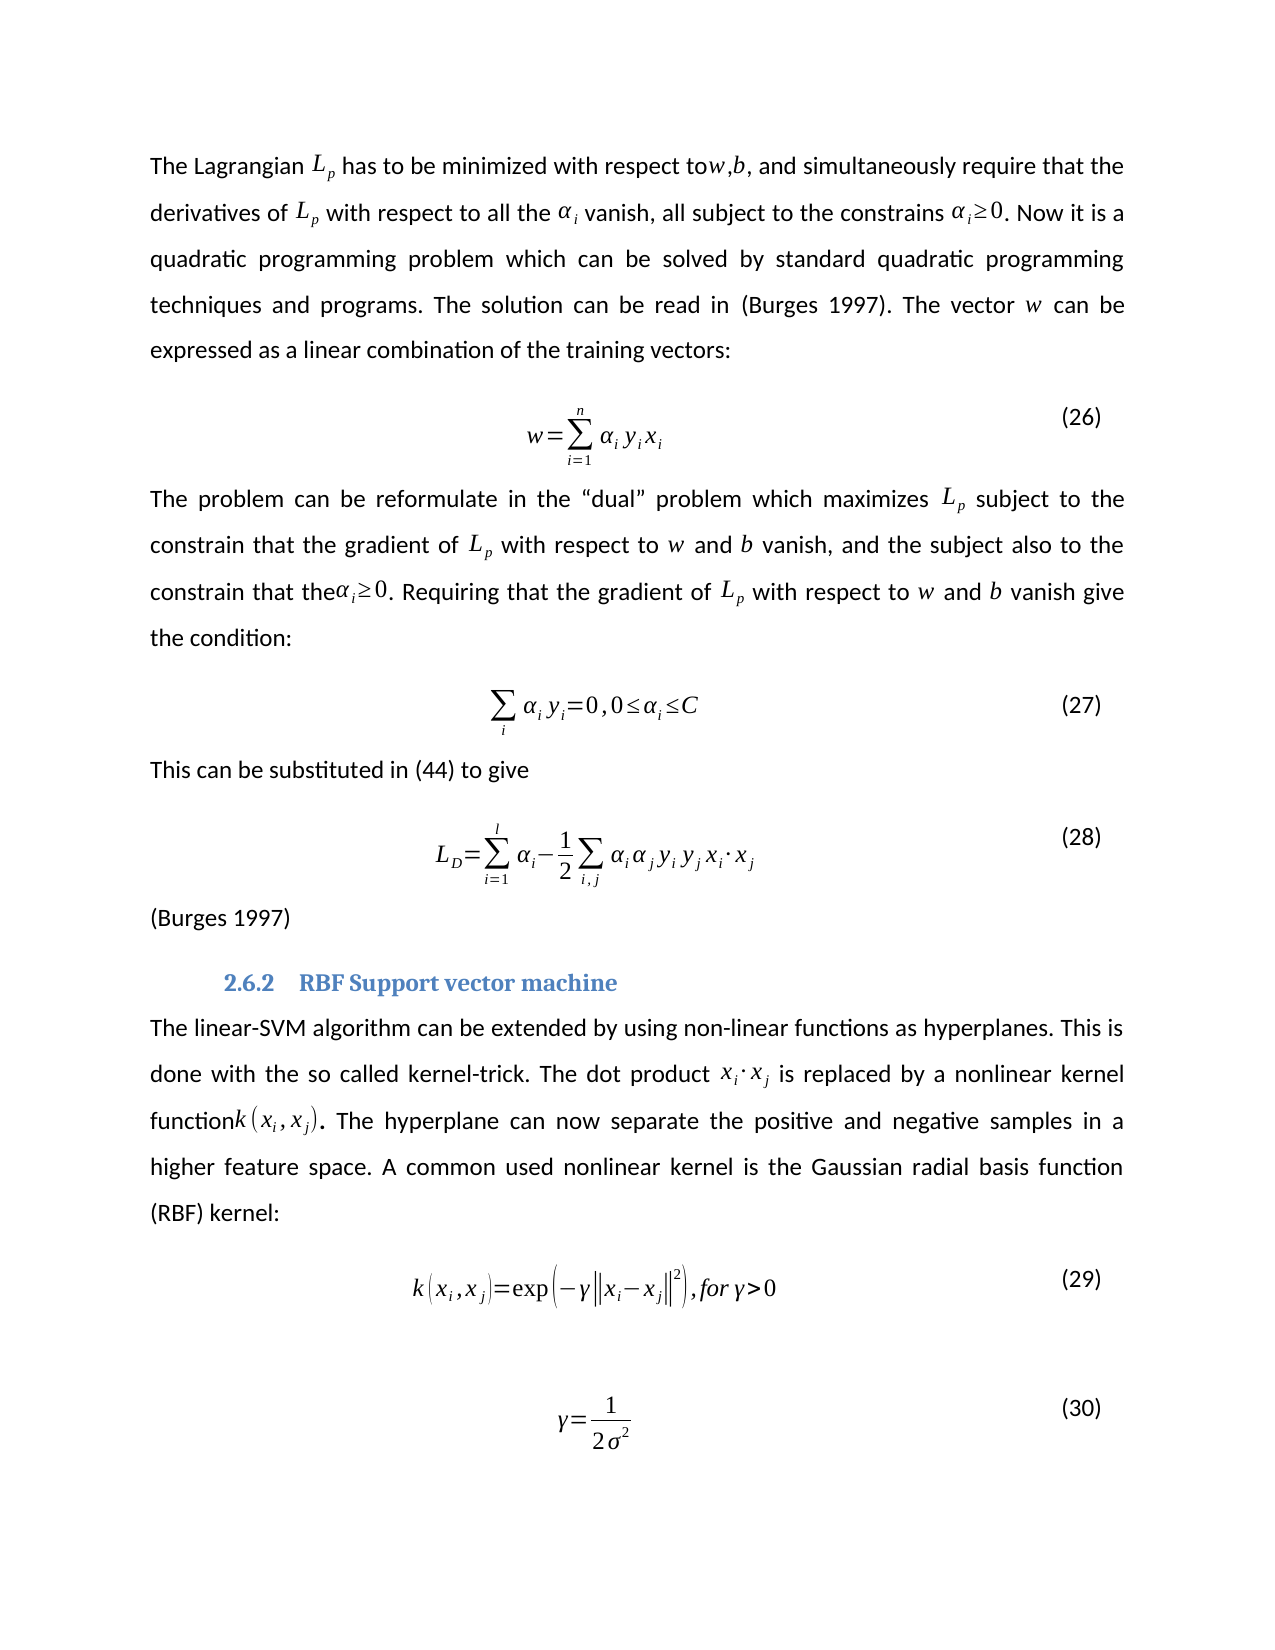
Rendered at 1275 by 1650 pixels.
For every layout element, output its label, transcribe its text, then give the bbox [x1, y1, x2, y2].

table_header [139, 1264, 1050, 1325]
table_header [139, 1392, 1050, 1468]
text The Lagrangian has to be minimized with respect to,, and simultaneously require that the derivatives of with respect to all the vanish, all subject to the constrains . Now it is a quadratic programming problem which can be solved by standard quadratic programming techniques and programs. The solution can be read in . The vector can be expressed as a linear combination of the training vectors: [150, 150, 1125, 365]
table_header [139, 689, 1050, 754]
text The problem can be reformulate in the “dual” problem which maximizes subject to the constrain that the gradient of with respect to and vanish, and the subject also to the constrain that the. Requiring that the gradient of with respect to and vanish give the condition: [150, 483, 1125, 653]
subtitle RBF Support vector machine [224, 969, 1125, 997]
text The linear-SVM algorithm can be extended by using non-linear functions as hyperplanes. This is done with the so called kernel-trick. The dot product is replaced by a nonlinear kernel function. The hyperplane can now separate the positive and negative samples in a higher feature space. A common used nonlinear kernel is the Gaussian radial basis function (RBF) kernel: [150, 1012, 1125, 1228]
table_header [139, 401, 1050, 483]
table_header [139, 821, 1050, 902]
